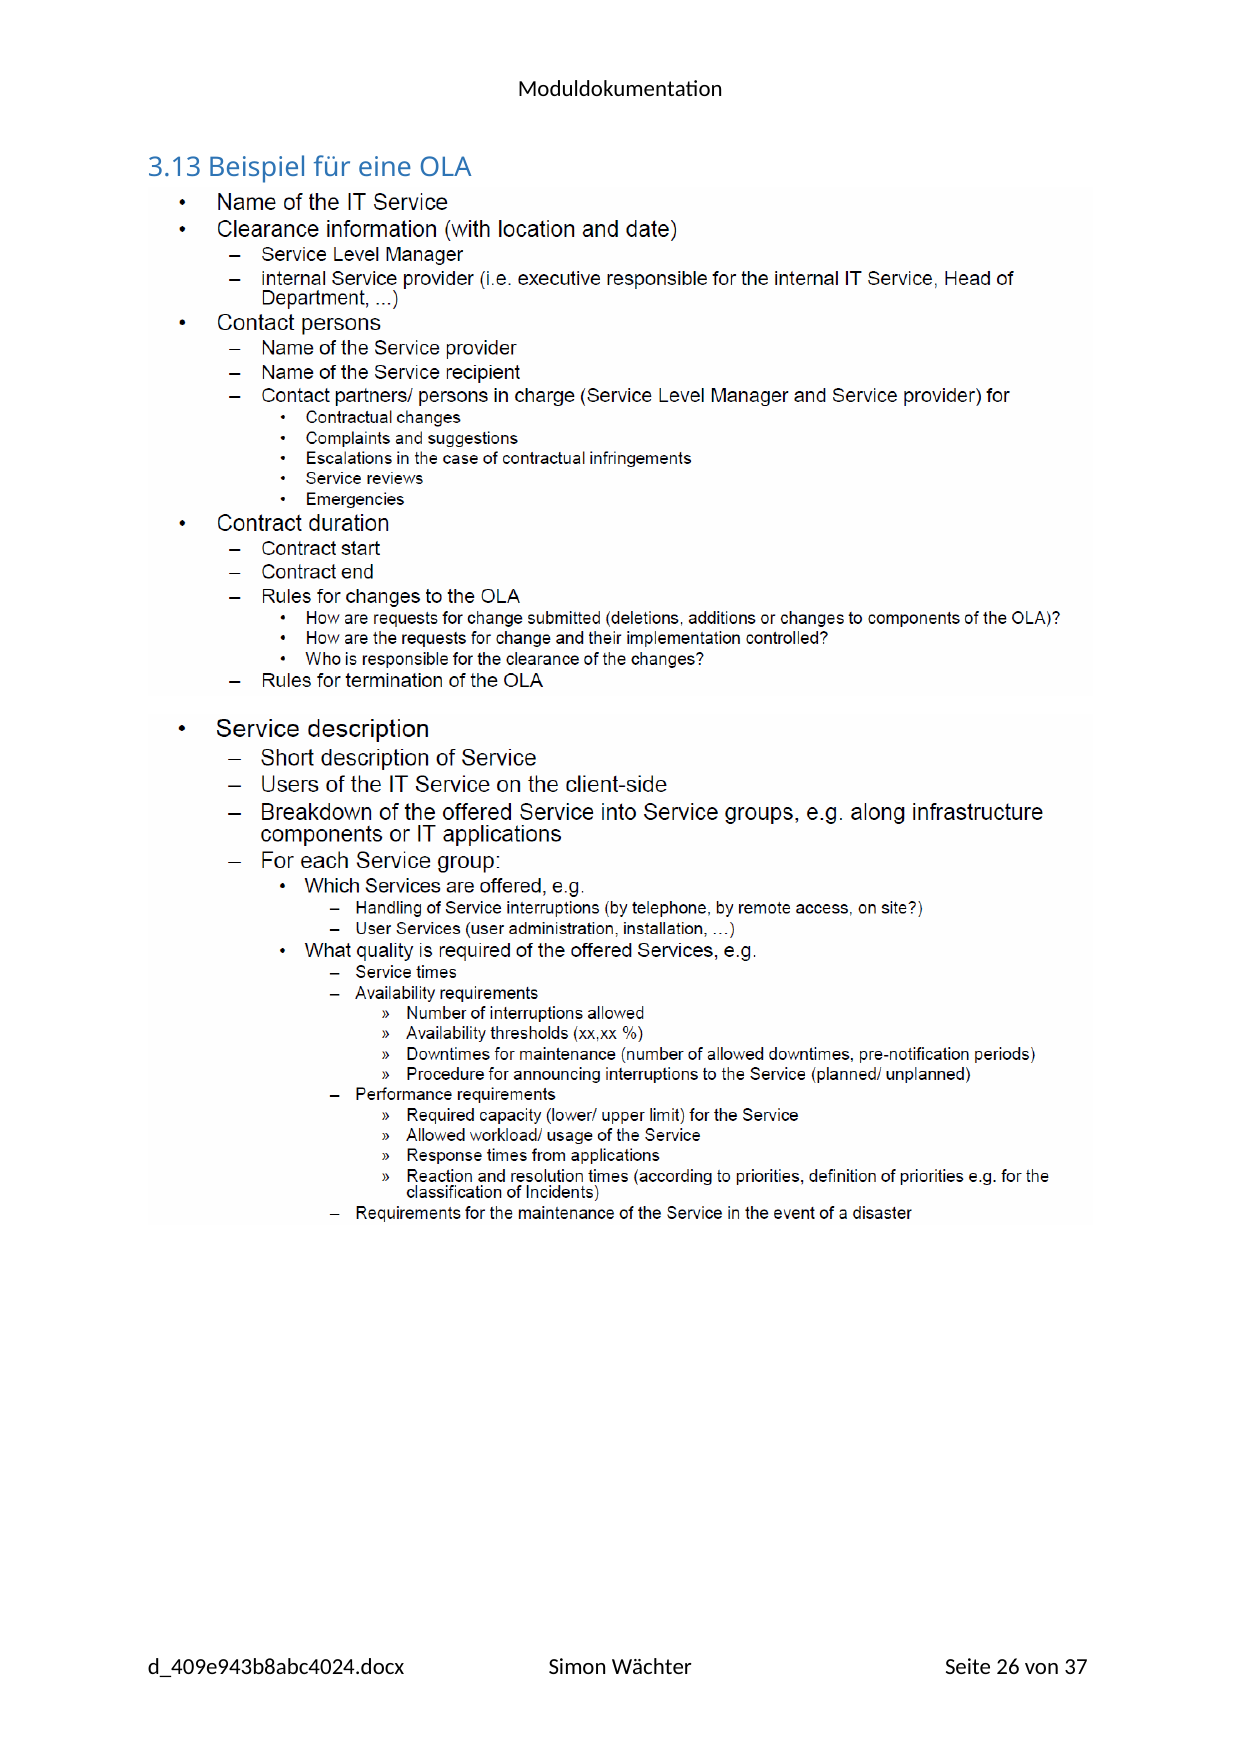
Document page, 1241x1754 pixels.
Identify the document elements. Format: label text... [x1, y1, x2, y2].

subtitle Beispiel für eine OLA [148, 148, 1093, 184]
picture [147, 714, 1093, 1225]
picture [147, 187, 1093, 696]
